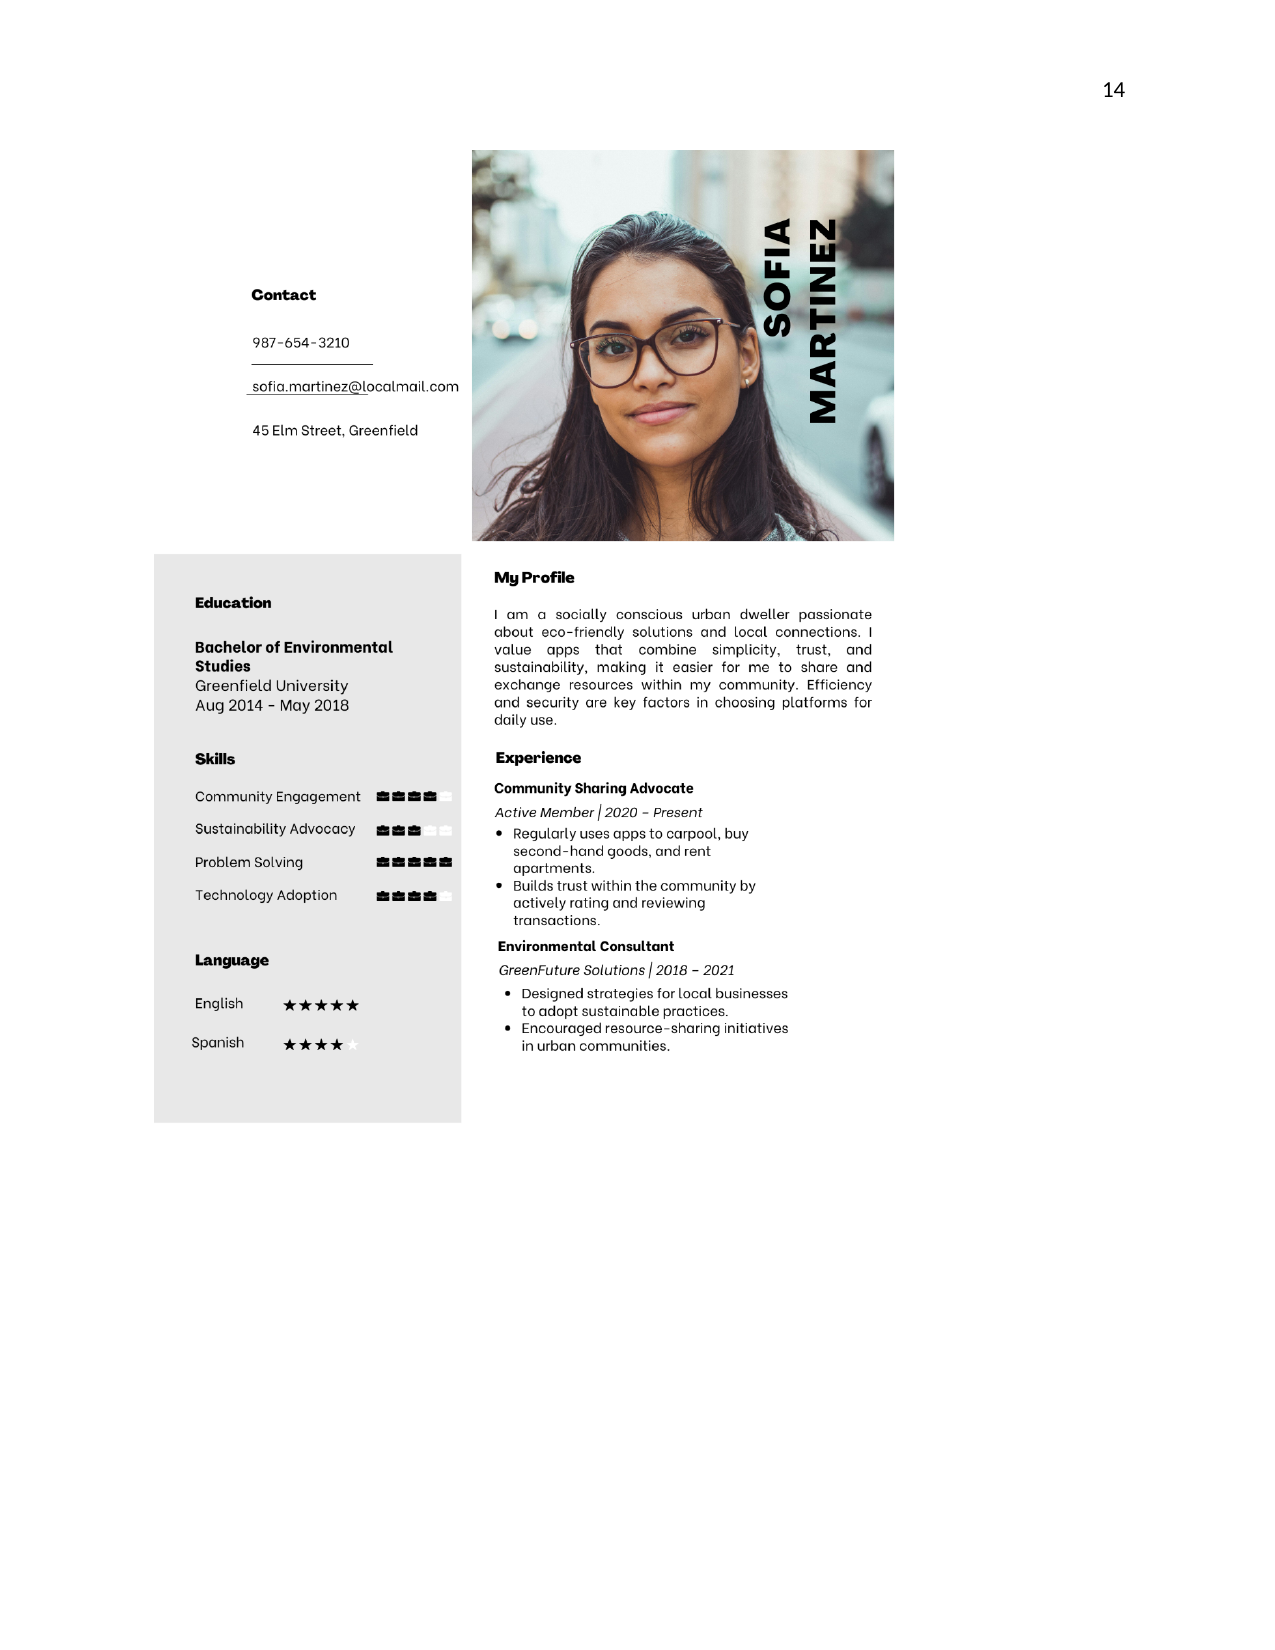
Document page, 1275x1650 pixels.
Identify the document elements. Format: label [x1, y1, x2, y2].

picture [150, 150, 904, 1125]
